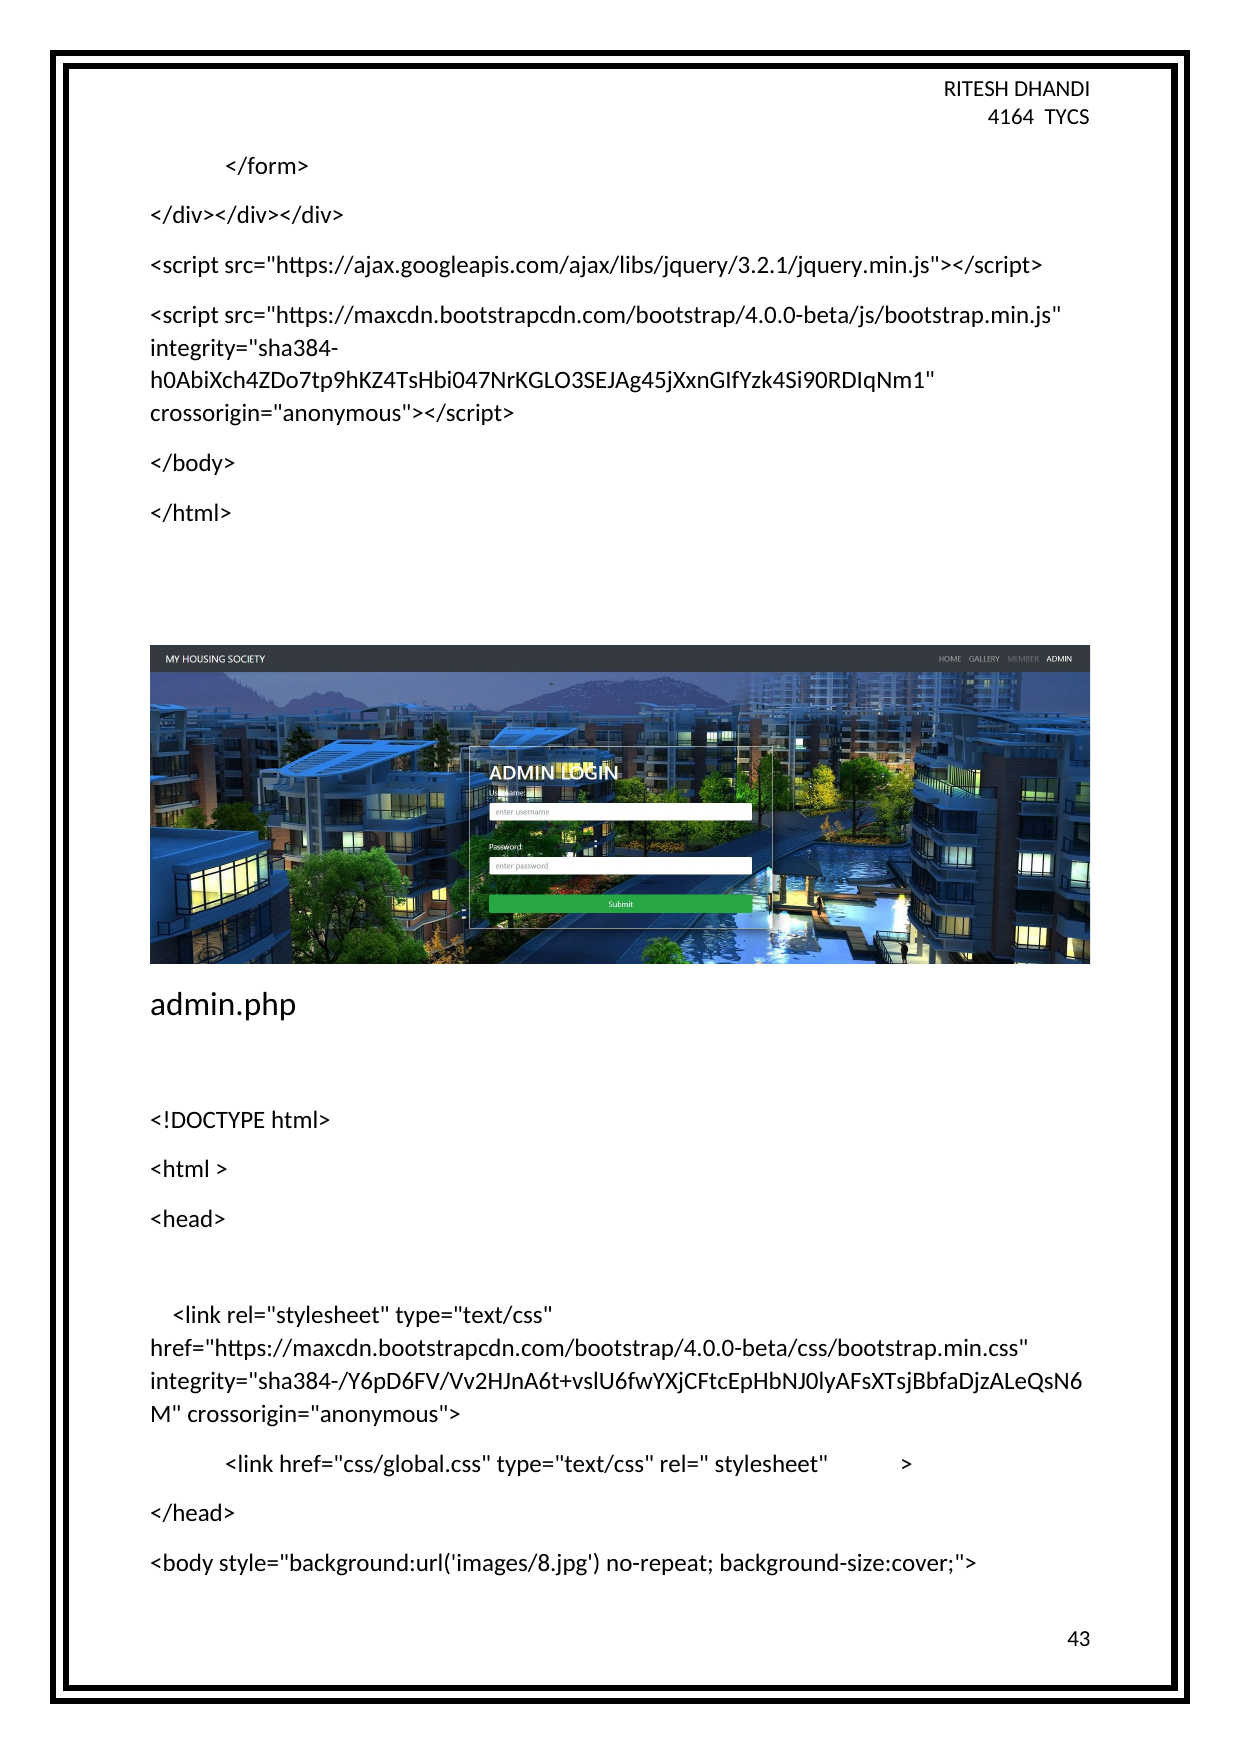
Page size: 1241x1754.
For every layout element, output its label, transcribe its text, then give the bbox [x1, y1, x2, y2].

text </form> [150, 150, 1090, 181]
text <link href="css/global.css" type="text/css" rel=" stylesheet" > [150, 1448, 1090, 1478]
text <head> [150, 1203, 1090, 1233]
text admin.php [150, 983, 1090, 1023]
text <link rel="stylesheet" type="text/css" href="https://maxcdn.bootstrapcdn.com/bootstrap/4.0.0-beta/css/bootstrap.min.css" integrity="sha384-/Y6pD6FV/Vv2HJnA6t+vslU6fwYXjCFtcEpHbNJ0lyAFsXTsjBbfaDjzALeQsN6M" crossorigin="anonymous"> [150, 1299, 1090, 1429]
text <html > [150, 1153, 1090, 1184]
text <script src="https://ajax.googleapis.com/ajax/libs/jquery/3.2.1/jquery.min.js"></script> [150, 249, 1090, 280]
text <!DOCTYPE html> [150, 1104, 1090, 1134]
text </head> [150, 1497, 1090, 1528]
text <body style="background:url('images/8.jpg') no-repeat; background-size:cover;"> [150, 1547, 1090, 1577]
text <script src="https://maxcdn.bootstrapcdn.com/bootstrap/4.0.0-beta/js/bootstrap.min.js" integrity="sha384-h0AbiXch4ZDo7tp9hKZ4TsHbi047NrKGLO3SEJAg45jXxnGIfYzk4Si90RDIqNm1" crossorigin="anonymous"></script> [150, 299, 1090, 428]
text </div></div></div> [150, 199, 1090, 230]
text </html> [150, 497, 1090, 527]
text </body> [150, 447, 1090, 478]
picture [150, 645, 1091, 964]
